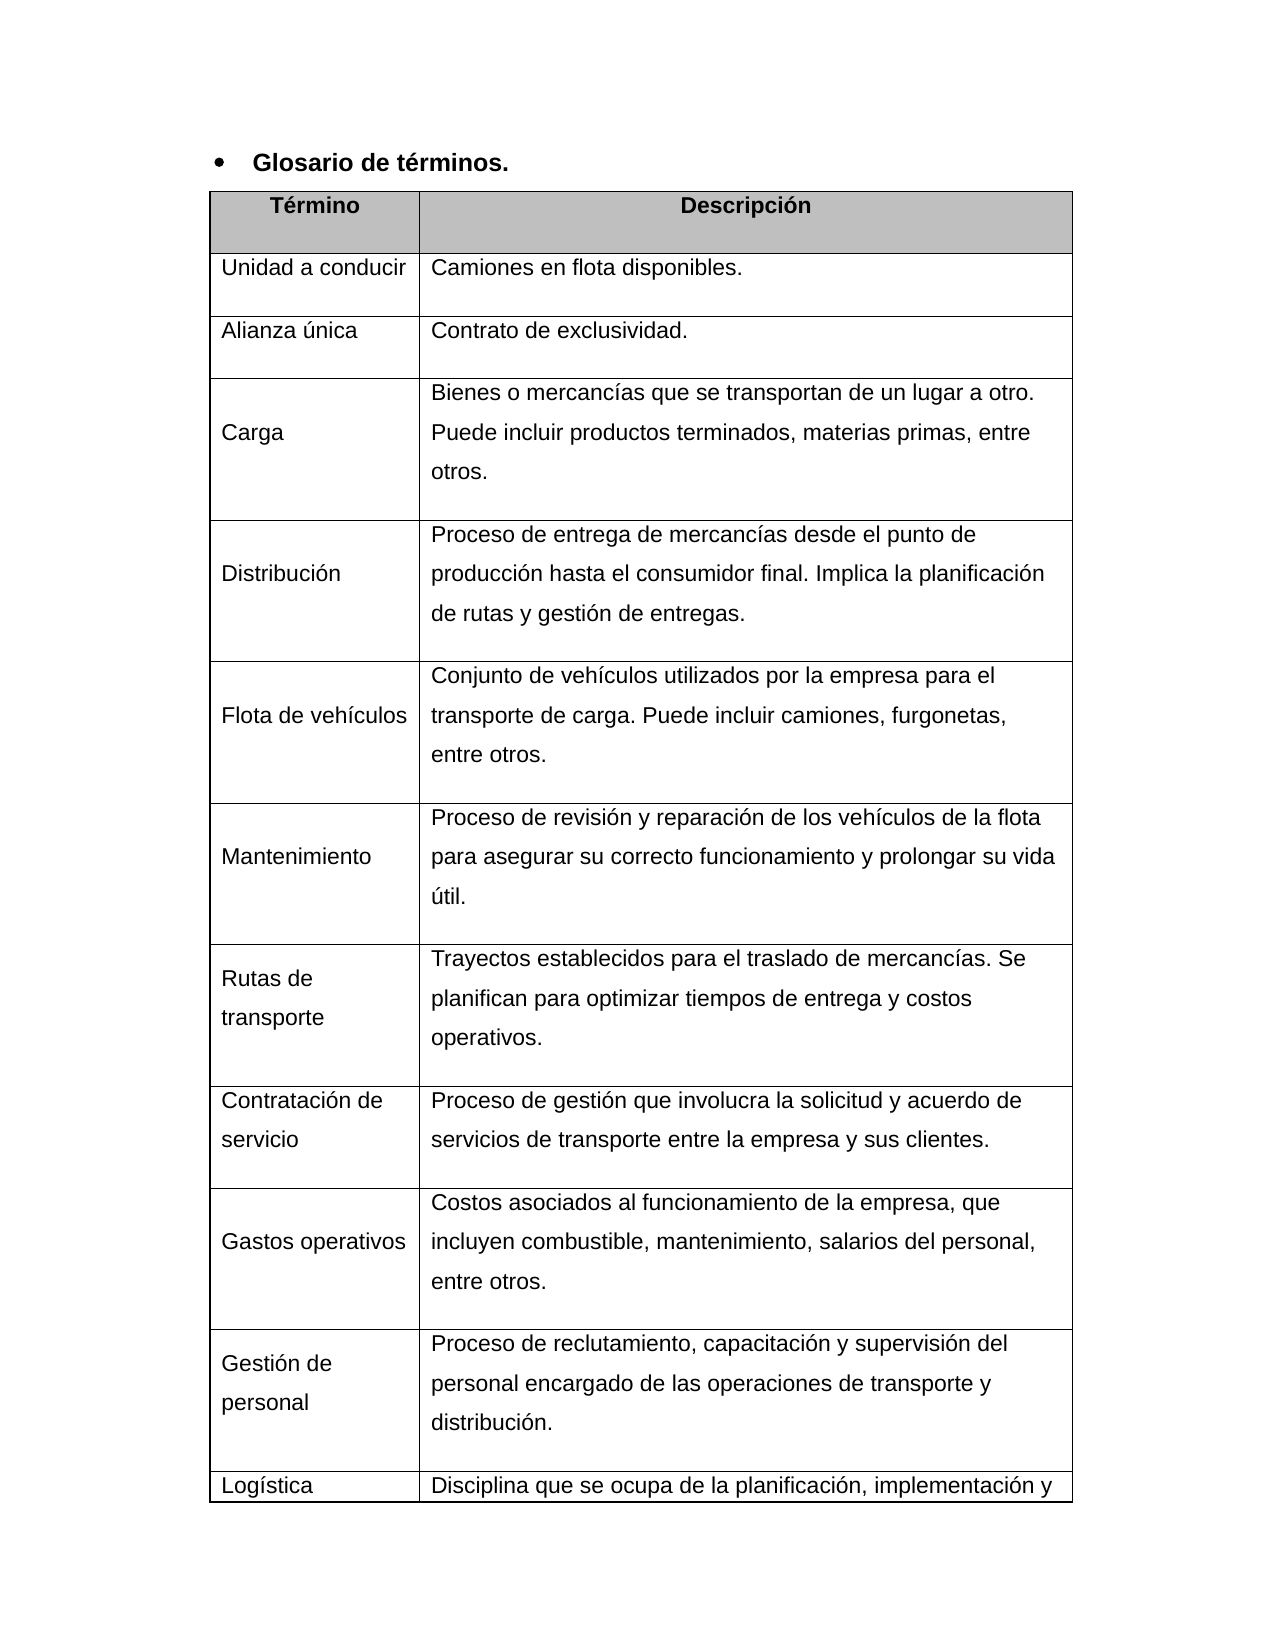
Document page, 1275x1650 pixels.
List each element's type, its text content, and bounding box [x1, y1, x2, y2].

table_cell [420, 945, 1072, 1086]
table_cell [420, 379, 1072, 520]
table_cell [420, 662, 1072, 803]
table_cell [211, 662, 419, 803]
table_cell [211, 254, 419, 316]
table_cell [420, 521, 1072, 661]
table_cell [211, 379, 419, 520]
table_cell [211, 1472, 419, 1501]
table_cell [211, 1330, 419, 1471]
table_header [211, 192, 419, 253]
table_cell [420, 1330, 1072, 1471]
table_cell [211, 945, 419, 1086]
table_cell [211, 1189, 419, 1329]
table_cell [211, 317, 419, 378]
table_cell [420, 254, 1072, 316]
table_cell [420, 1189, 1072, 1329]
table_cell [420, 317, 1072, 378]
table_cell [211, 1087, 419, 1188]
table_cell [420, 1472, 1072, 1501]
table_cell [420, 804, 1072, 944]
list Glosario de términos. [215, 148, 1098, 176]
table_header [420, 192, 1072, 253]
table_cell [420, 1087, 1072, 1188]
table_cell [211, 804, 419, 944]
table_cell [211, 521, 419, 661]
